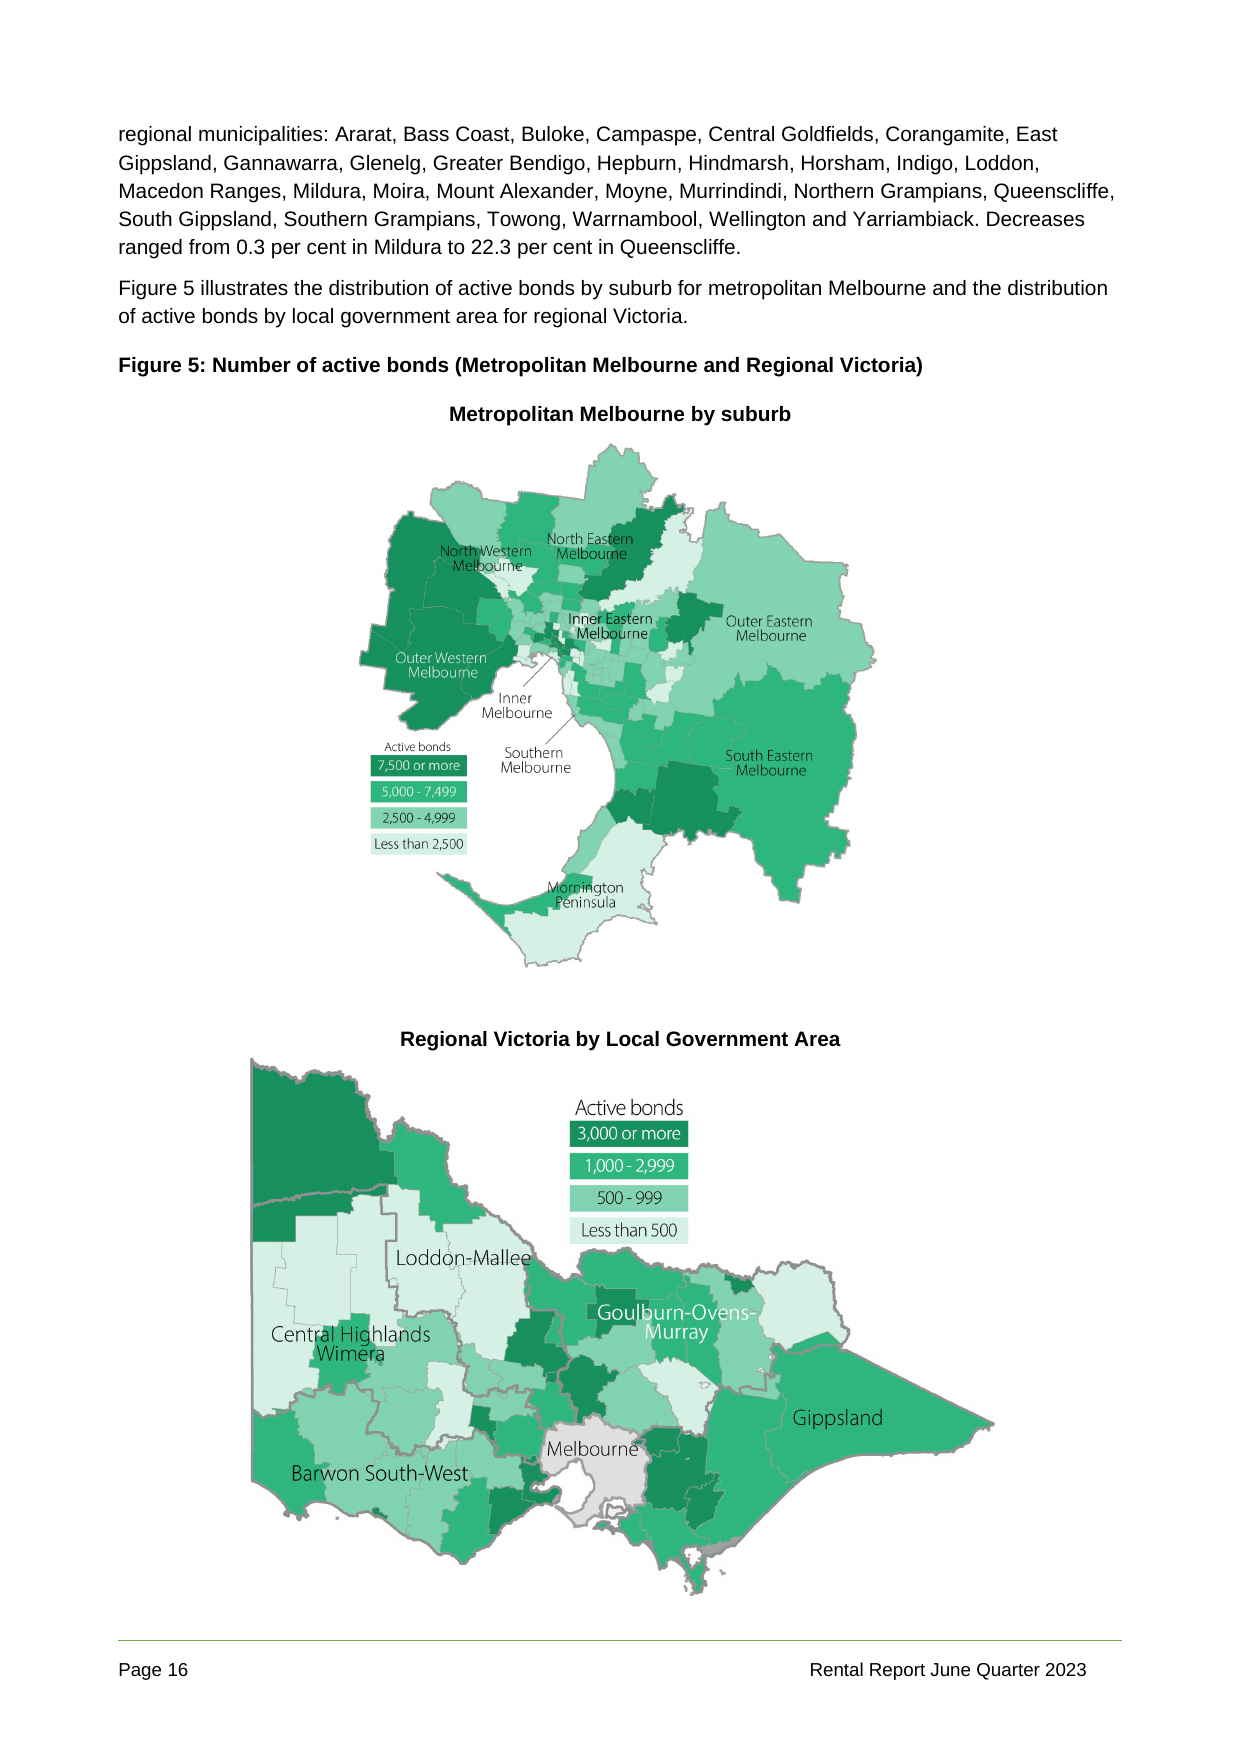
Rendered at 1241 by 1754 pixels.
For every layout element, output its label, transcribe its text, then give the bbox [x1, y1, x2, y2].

picture [245, 1058, 995, 1596]
text Figure 5: Number of active bonds (Metropolitan Melbourne and Regional Victoria) [118, 352, 1122, 376]
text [118, 118, 1122, 259]
text Regional Victoria by Local Government Area [118, 1023, 1122, 1051]
text Figure 5 illustrates the distribution of active bonds by suburb for metropolitan Melbourne and the distribution of active bonds by local government area for regional Victoria. [118, 271, 1122, 327]
text Metropolitan Melbourne by suburb [118, 401, 1122, 425]
picture [354, 436, 886, 974]
